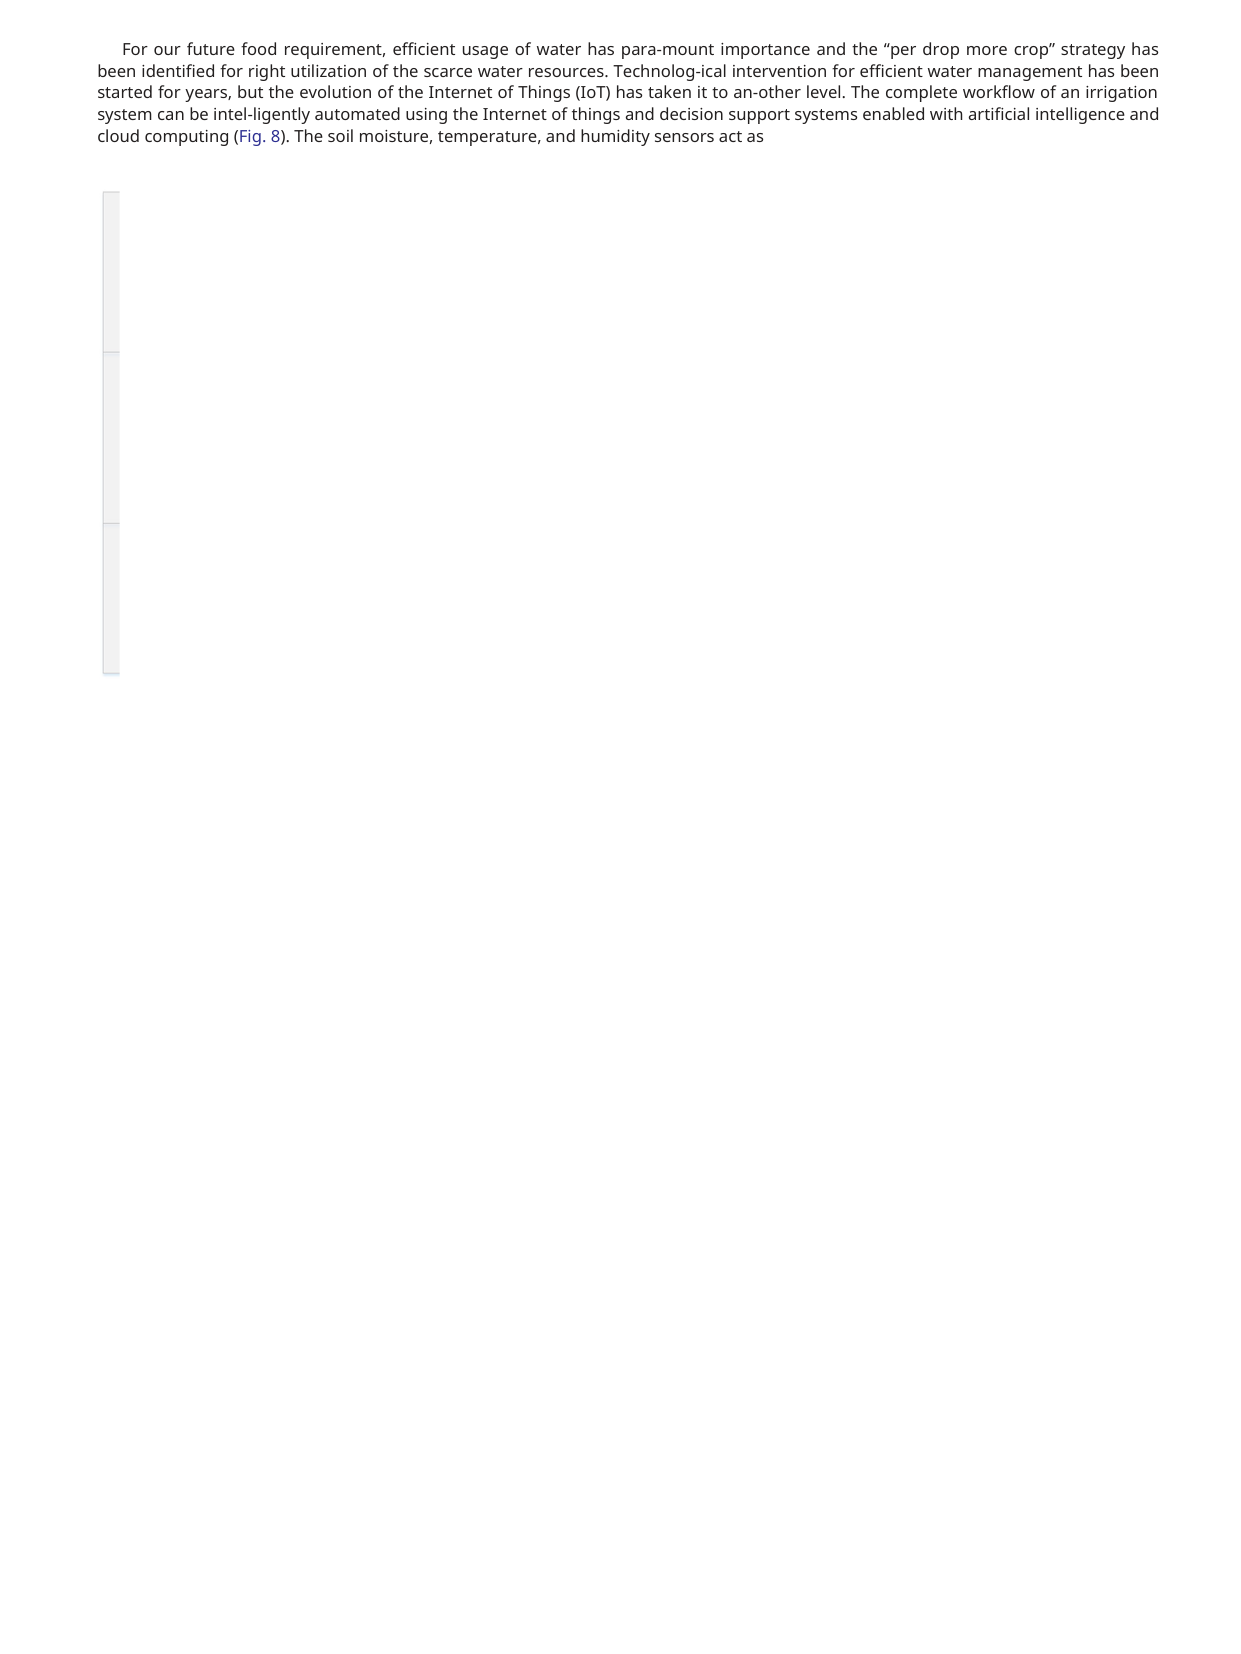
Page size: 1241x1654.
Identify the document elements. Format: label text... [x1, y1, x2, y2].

text For our future food requirement, efficient usage of water has para-mount importance and the “per drop more crop” strategy has been identified for right utilization of the scarce water resources. Technolog-ical intervention for efficient water management has been started for years, but the evolution of the Internet of Things (IoT) has taken it to an-other level. The complete workflow of an irrigation system can be intel-ligently automated using the Internet of things and decision support systems enabled with artificial intelligence and cloud computing (Fig. 8). The soil moisture, temperature, and humidity sensors act as [97, 38, 1161, 146]
picture [98, 189, 120, 681]
